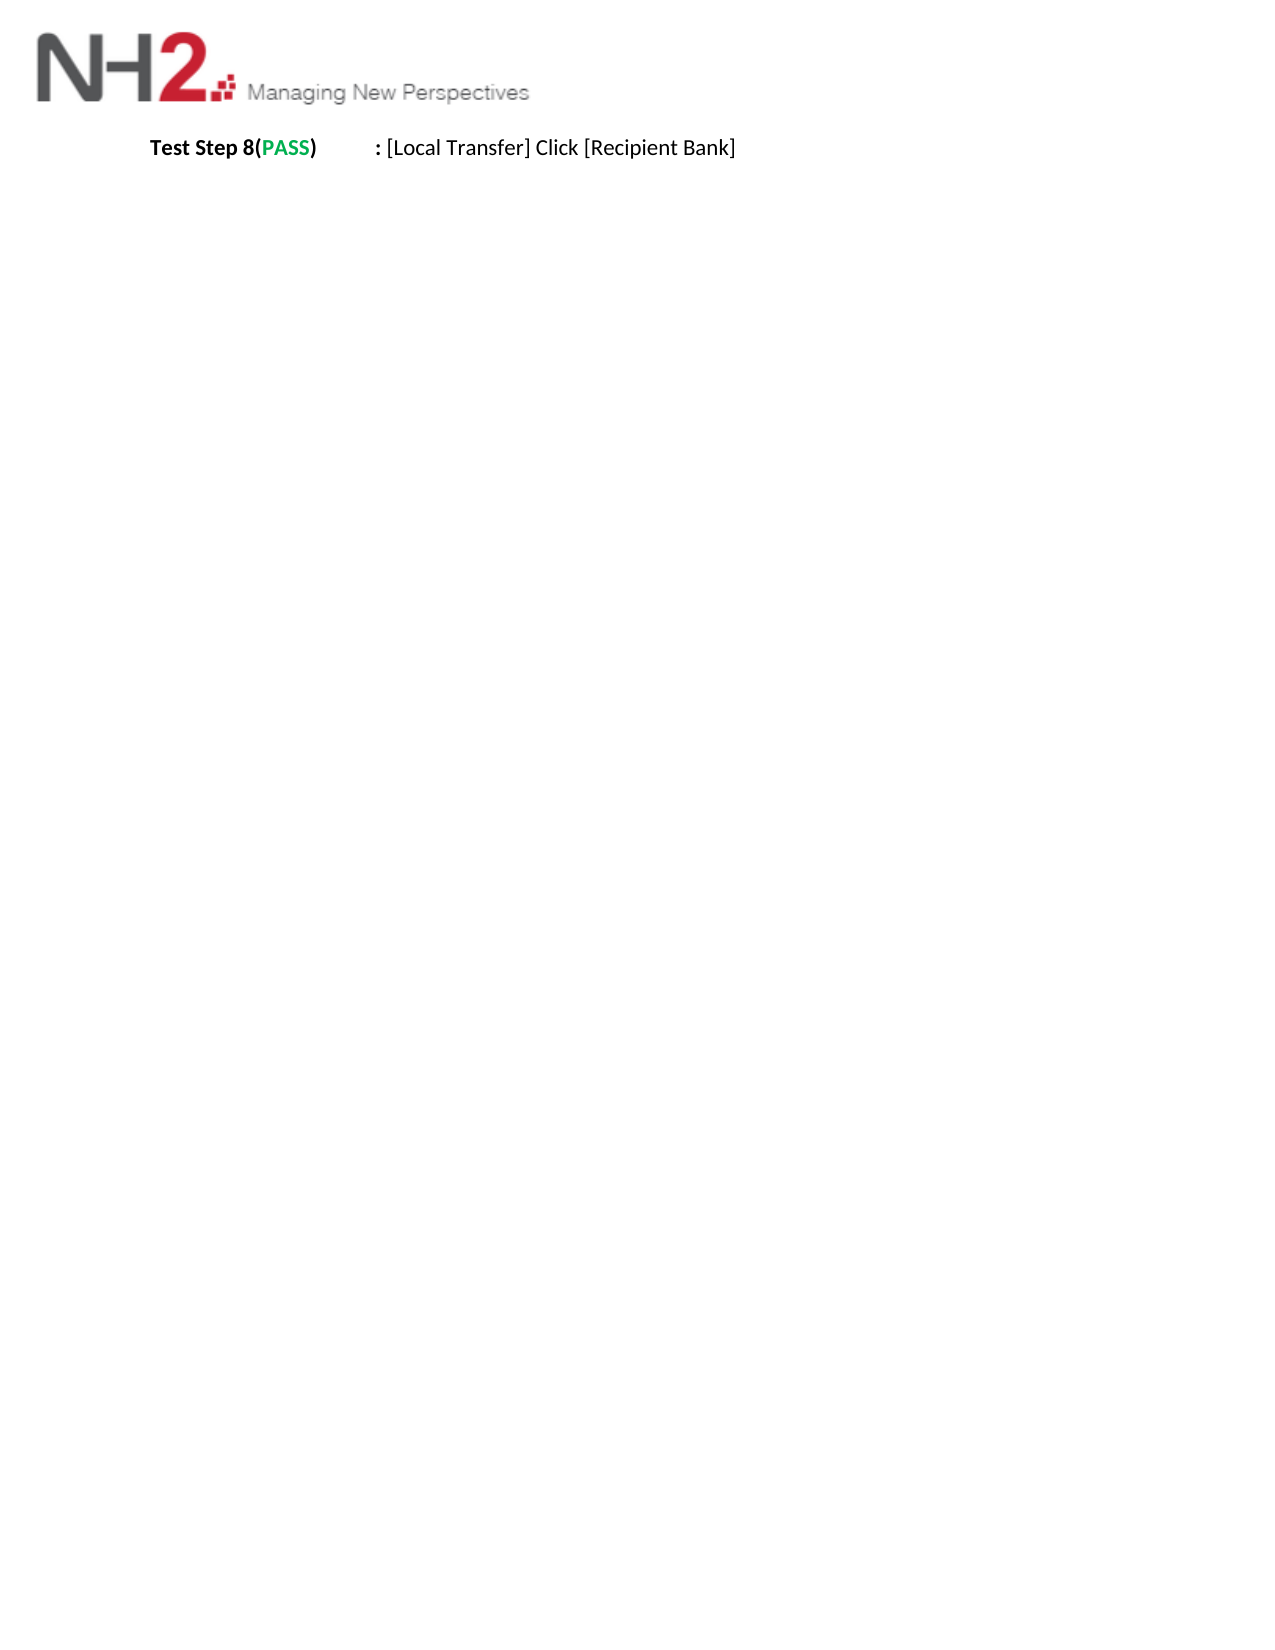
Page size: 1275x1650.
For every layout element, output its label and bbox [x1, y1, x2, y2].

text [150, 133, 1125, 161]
picture [26, 23, 540, 111]
